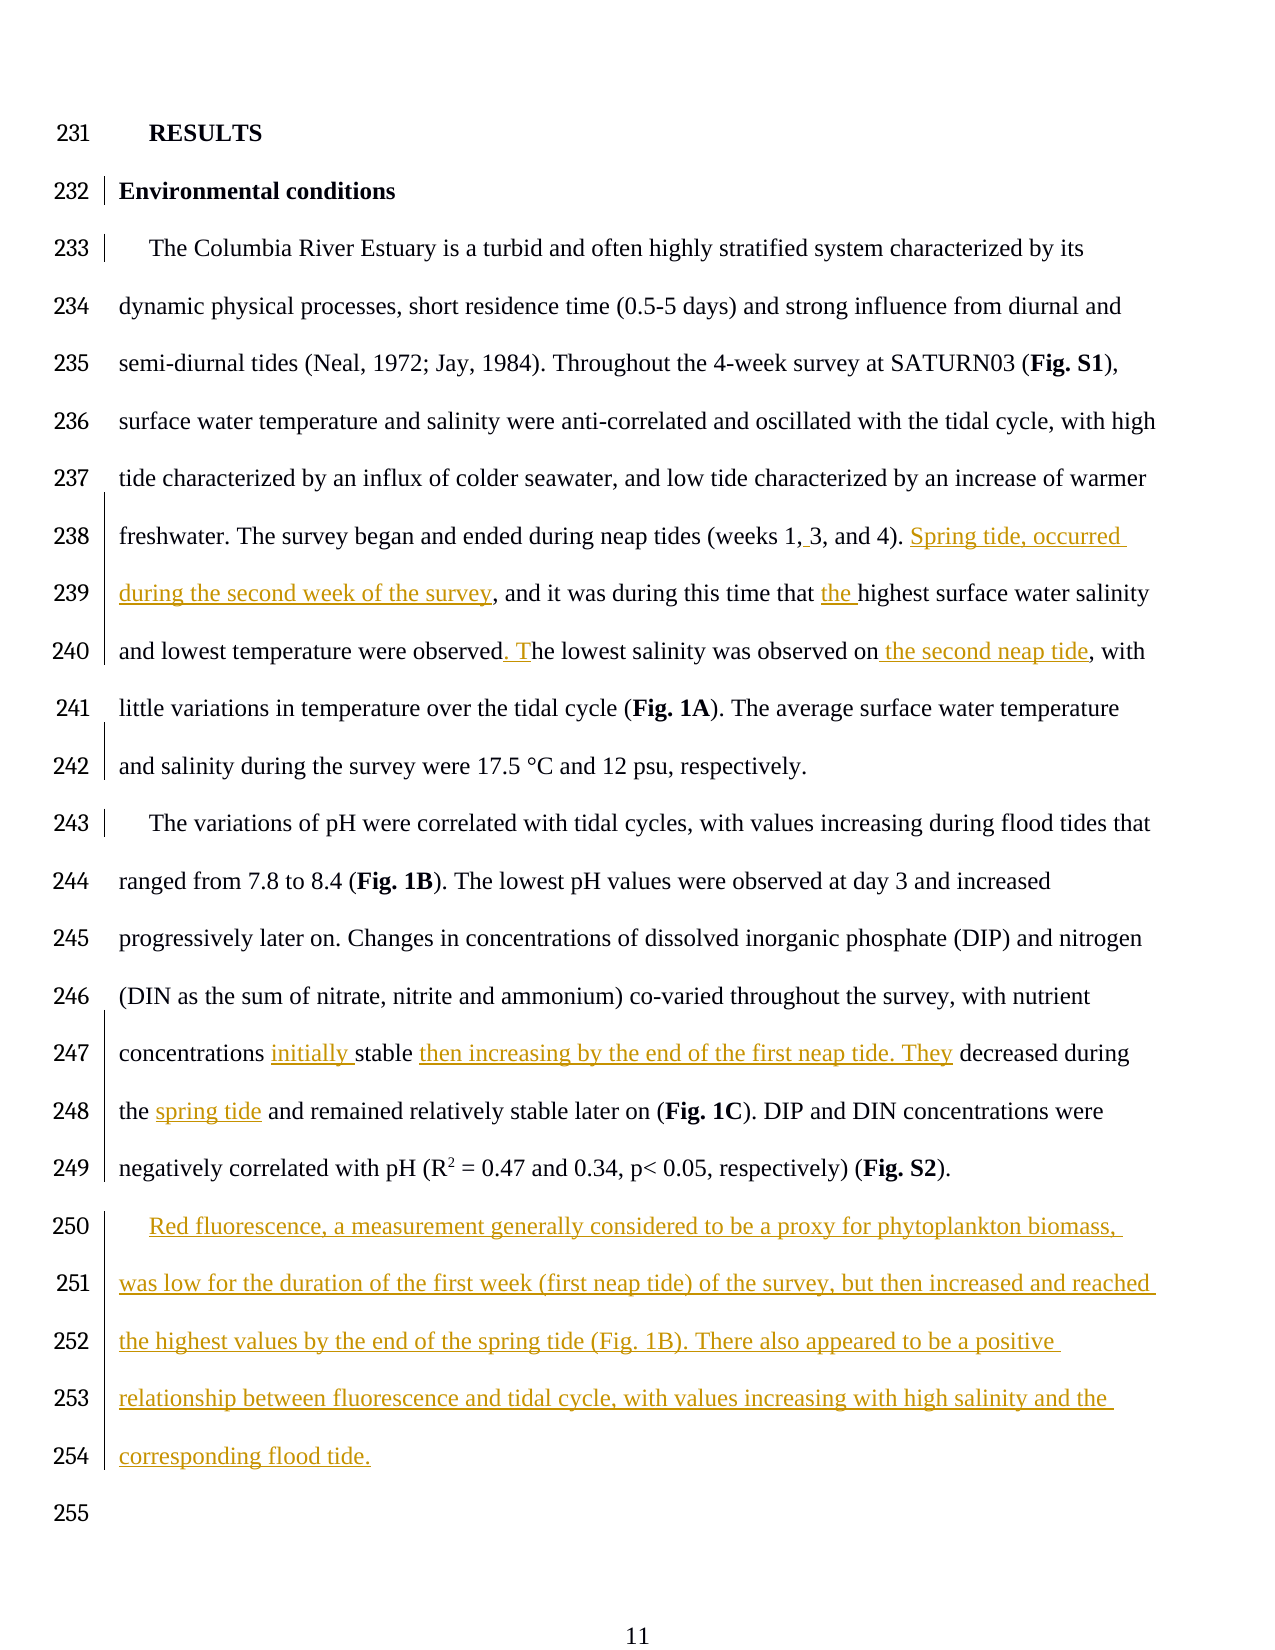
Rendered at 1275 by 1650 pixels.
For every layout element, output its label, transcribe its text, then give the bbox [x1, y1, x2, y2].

text Environmental conditions [118, 176, 1156, 205]
text The Columbia River Estuary is a turbid and often highly stratified system characterized by its dynamic physical processes, short residence time (0.5-5 days) and strong influence from diurnal and semi-diurnal tides (Neal, 1972; Jay, 1984). Throughout the 4-week survey at SATURN03 (Fig. S1), surface water temperature and salinity were anti-correlated and oscillated with the tidal cycle, with high tide characterized by an influx of colder seawater, and low tide characterized by an increase of warmer freshwater. The survey began and ended during neap tides (weeks 1,3, and 4). , and it was during this time that highest surface water salinity and lowest temperature were observedhe lowest salinity was observed on, with little variations in temperature over the tidal cycle (Fig. 1A). The average surface water temperature and salinity during the survey were 17.5 °C and 12 psu, respectively. [118, 233, 1156, 780]
text RESULTS [118, 118, 1156, 147]
text The variations of pH were correlated with tidal cycles, with values increasing during flood tides that ranged from 7.8 to 8.4 (Fig. 1B). The lowest pH values were observed at day 3 and increased progressively later on. Changes in concentrations of dissolved inorganic phosphate (DIP) and nitrogen (DIN as the sum of nitrate, nitrite and ammonium) co-varied throughout the survey, with nutrient concentrations stable decreased during the and remained relatively stable later on (Fig. 1C). DIP and DIN concentrations were negatively correlated with pH (R2 = 0.47 and 0.34, p< 0.05, respectively) (Fig. S2). [118, 808, 1156, 1182]
